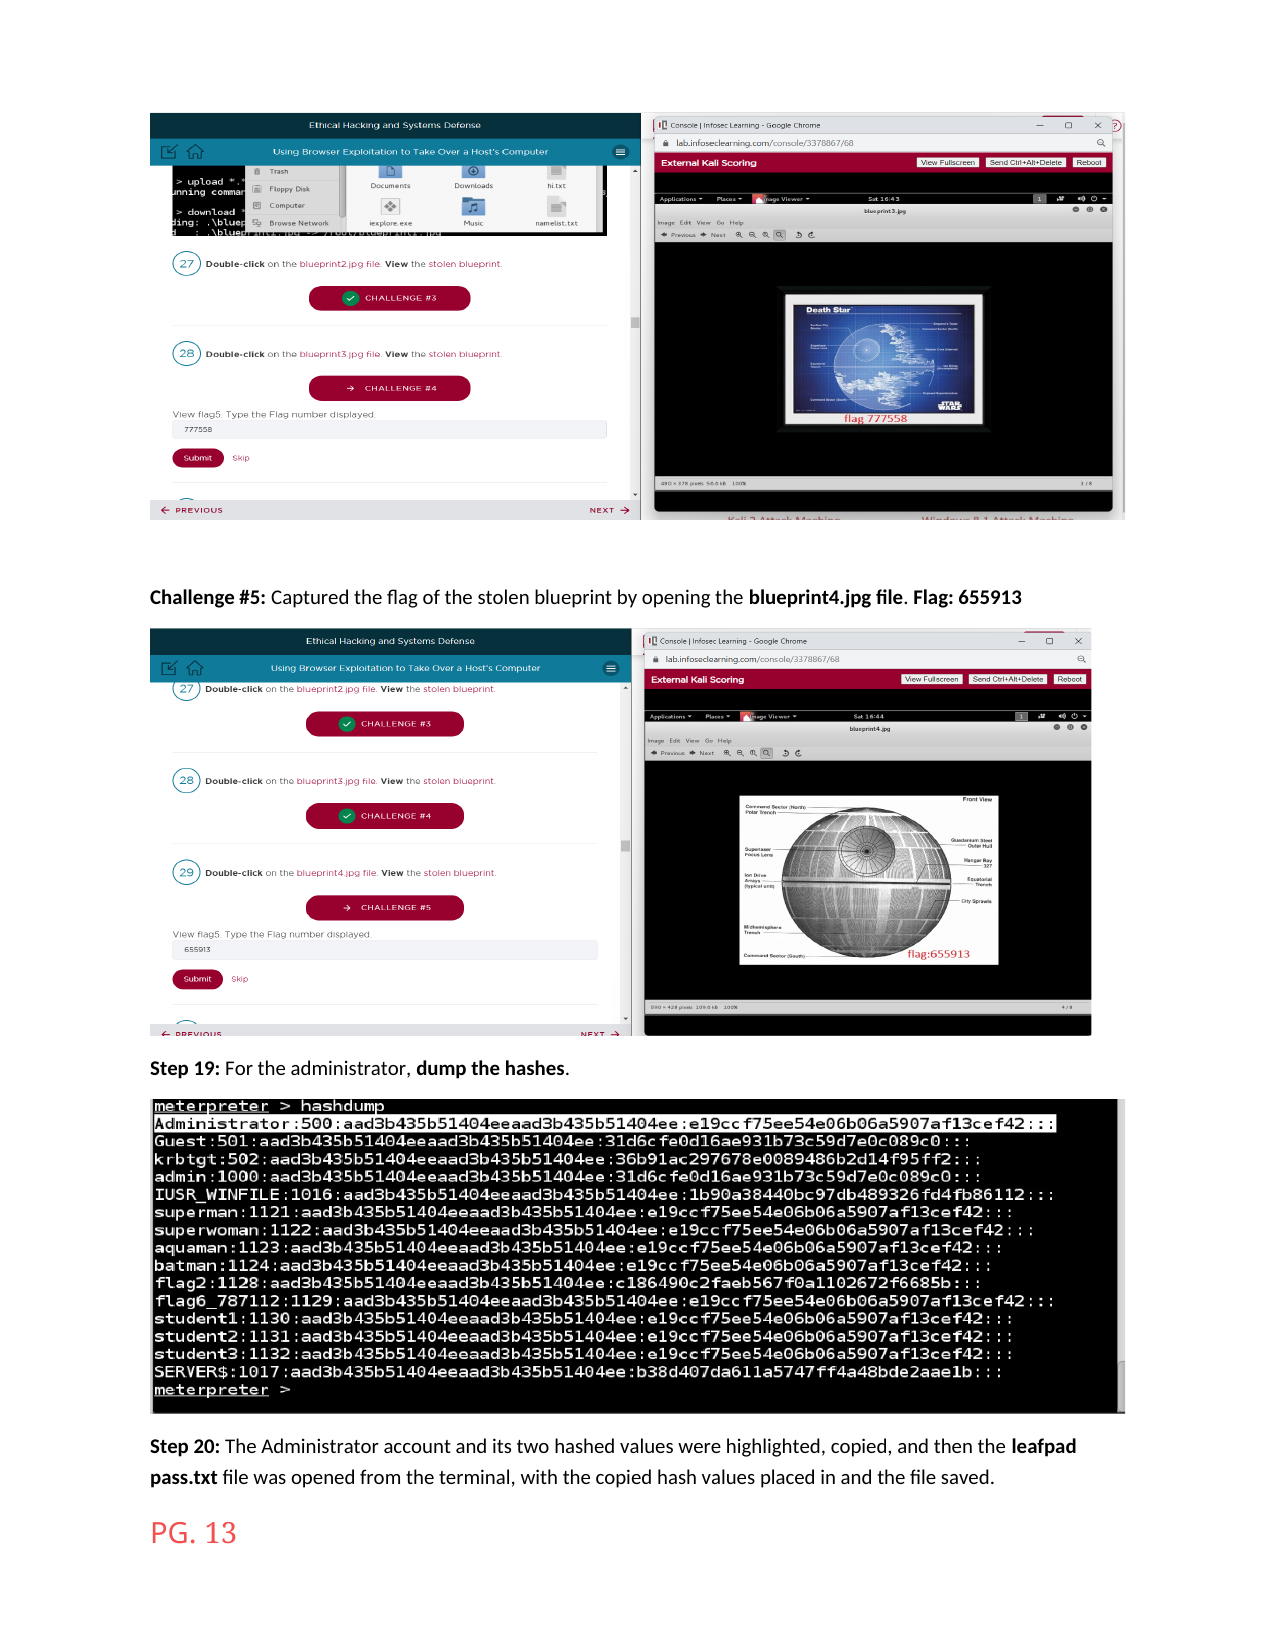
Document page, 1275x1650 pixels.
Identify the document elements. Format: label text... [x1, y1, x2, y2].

text Step 20: The Administrator account and its two hashed values were highlighted, copied, and then the leafpad pass.txt file was opened from the terminal, with the copied hash values placed in and the file saved. [150, 1433, 1125, 1490]
picture [150, 628, 1092, 1036]
text Challenge #5: Captured the flag of the stolen blueprint by opening the blueprint4.jpg file. Flag: 655913 [150, 584, 1125, 609]
picture [150, 1099, 1125, 1414]
text Step 19: For the administrator, dump the hashes. [150, 1055, 1125, 1081]
picture [150, 112, 1125, 520]
